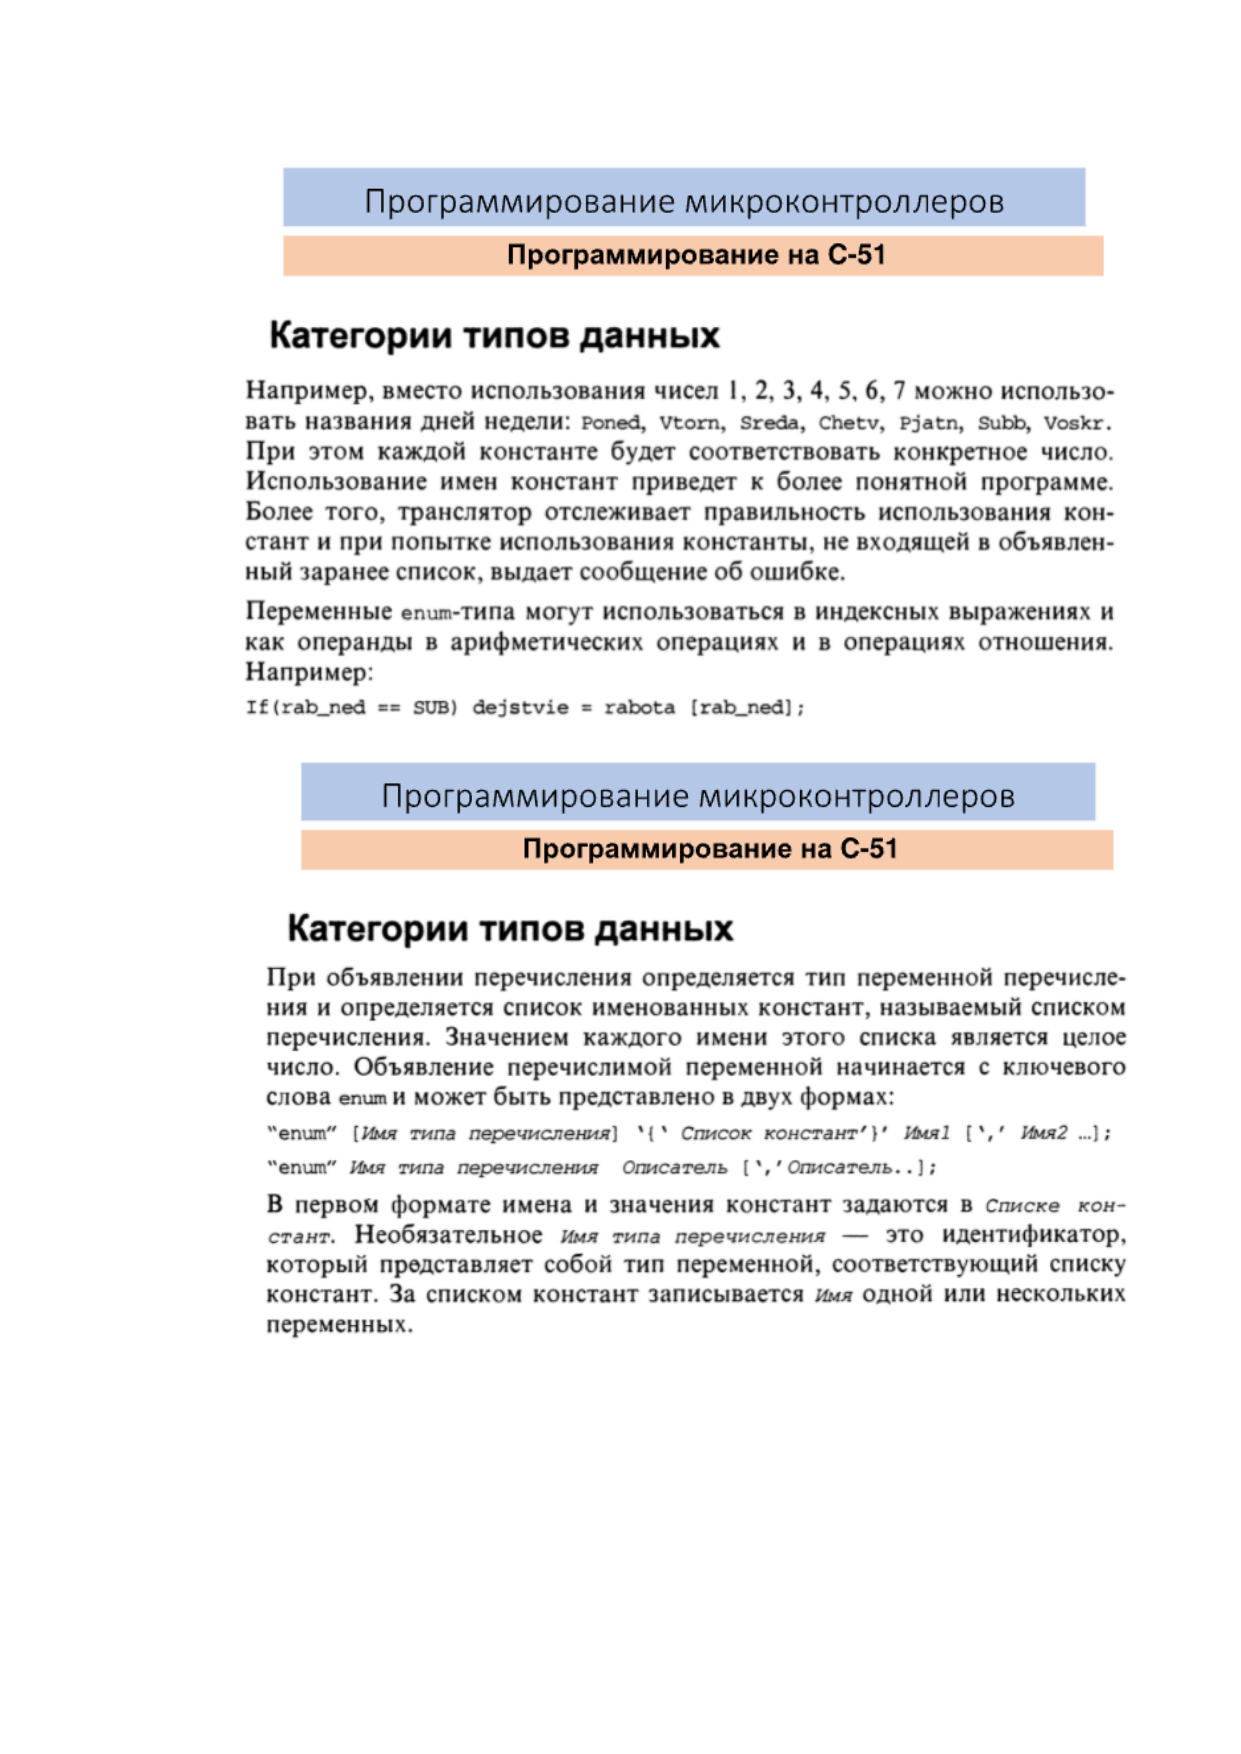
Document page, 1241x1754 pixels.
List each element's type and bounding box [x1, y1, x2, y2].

picture [223, 150, 1164, 1358]
